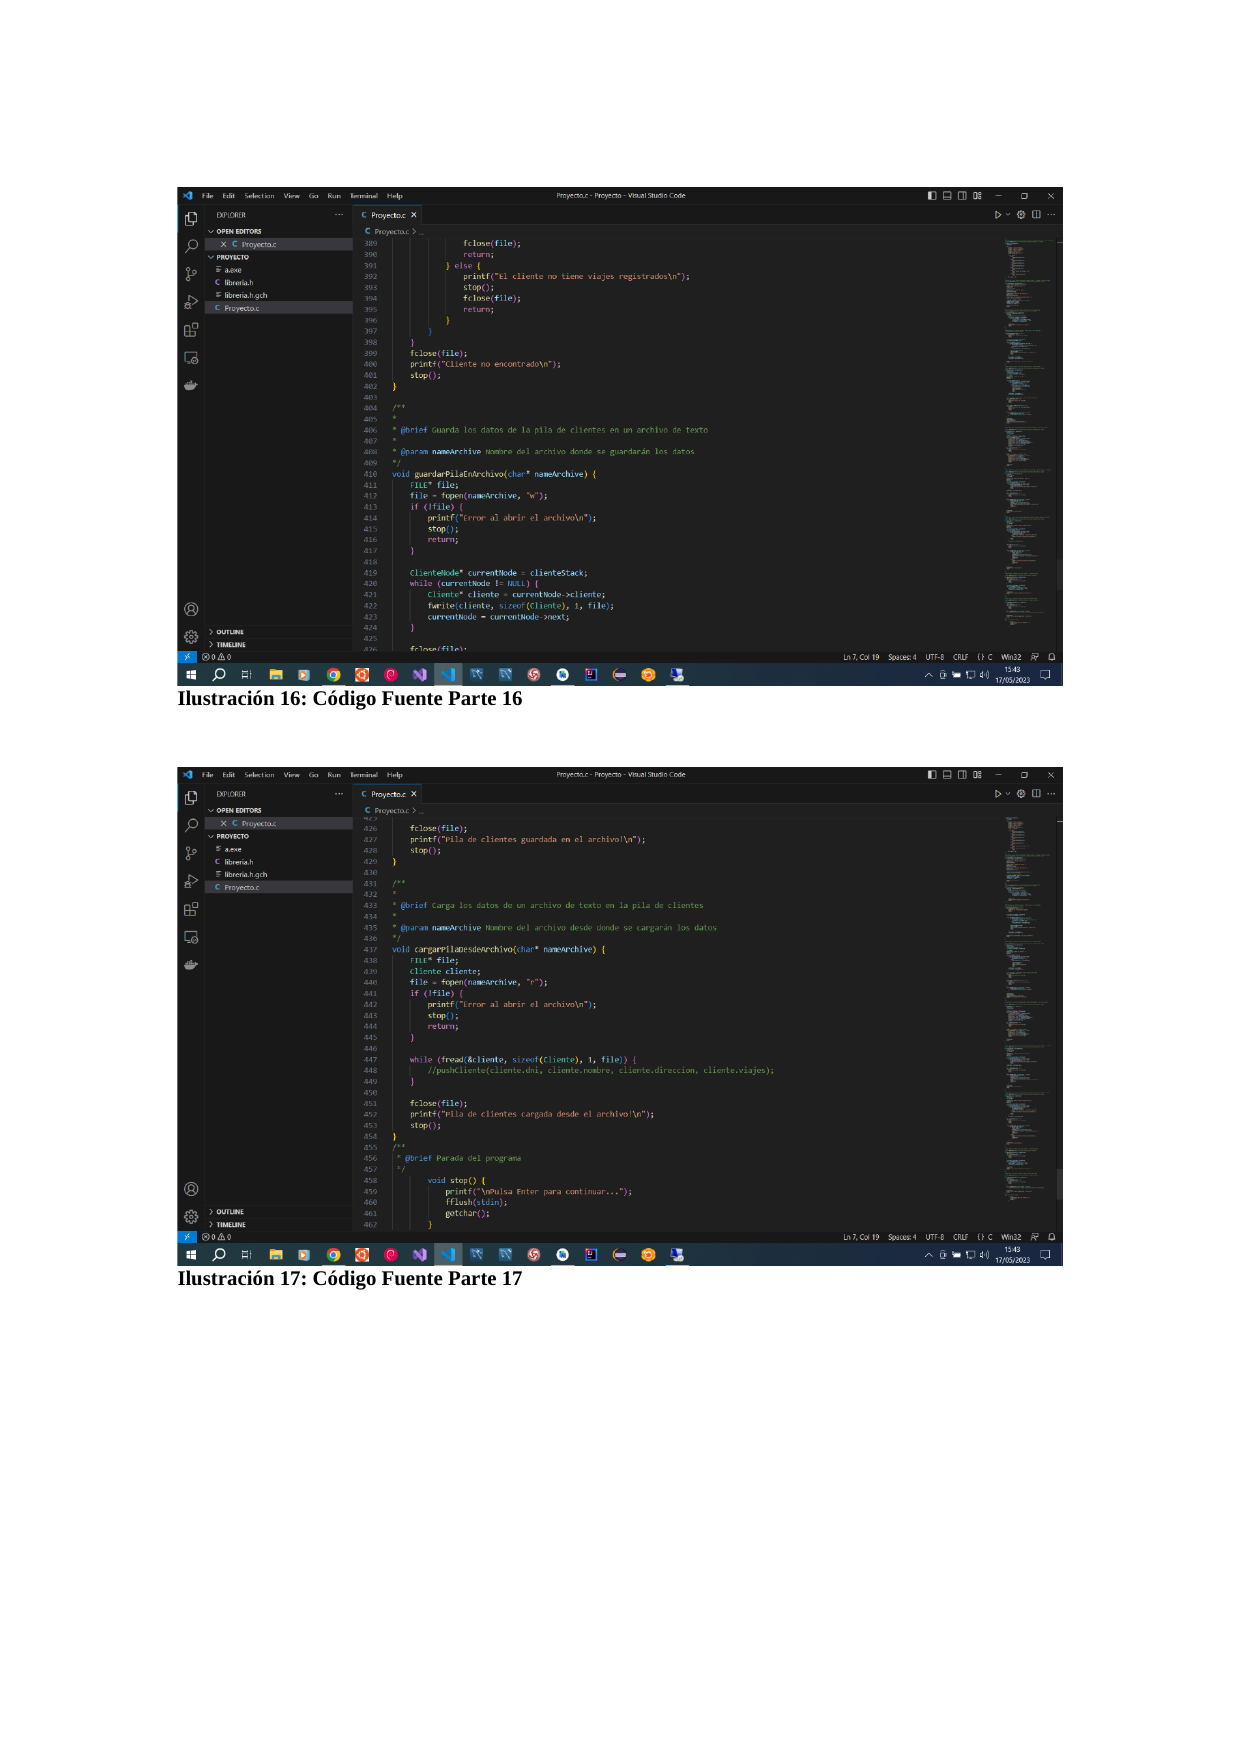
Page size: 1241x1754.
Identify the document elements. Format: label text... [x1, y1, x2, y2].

picture [177, 767, 1063, 1266]
picture [177, 187, 1063, 686]
